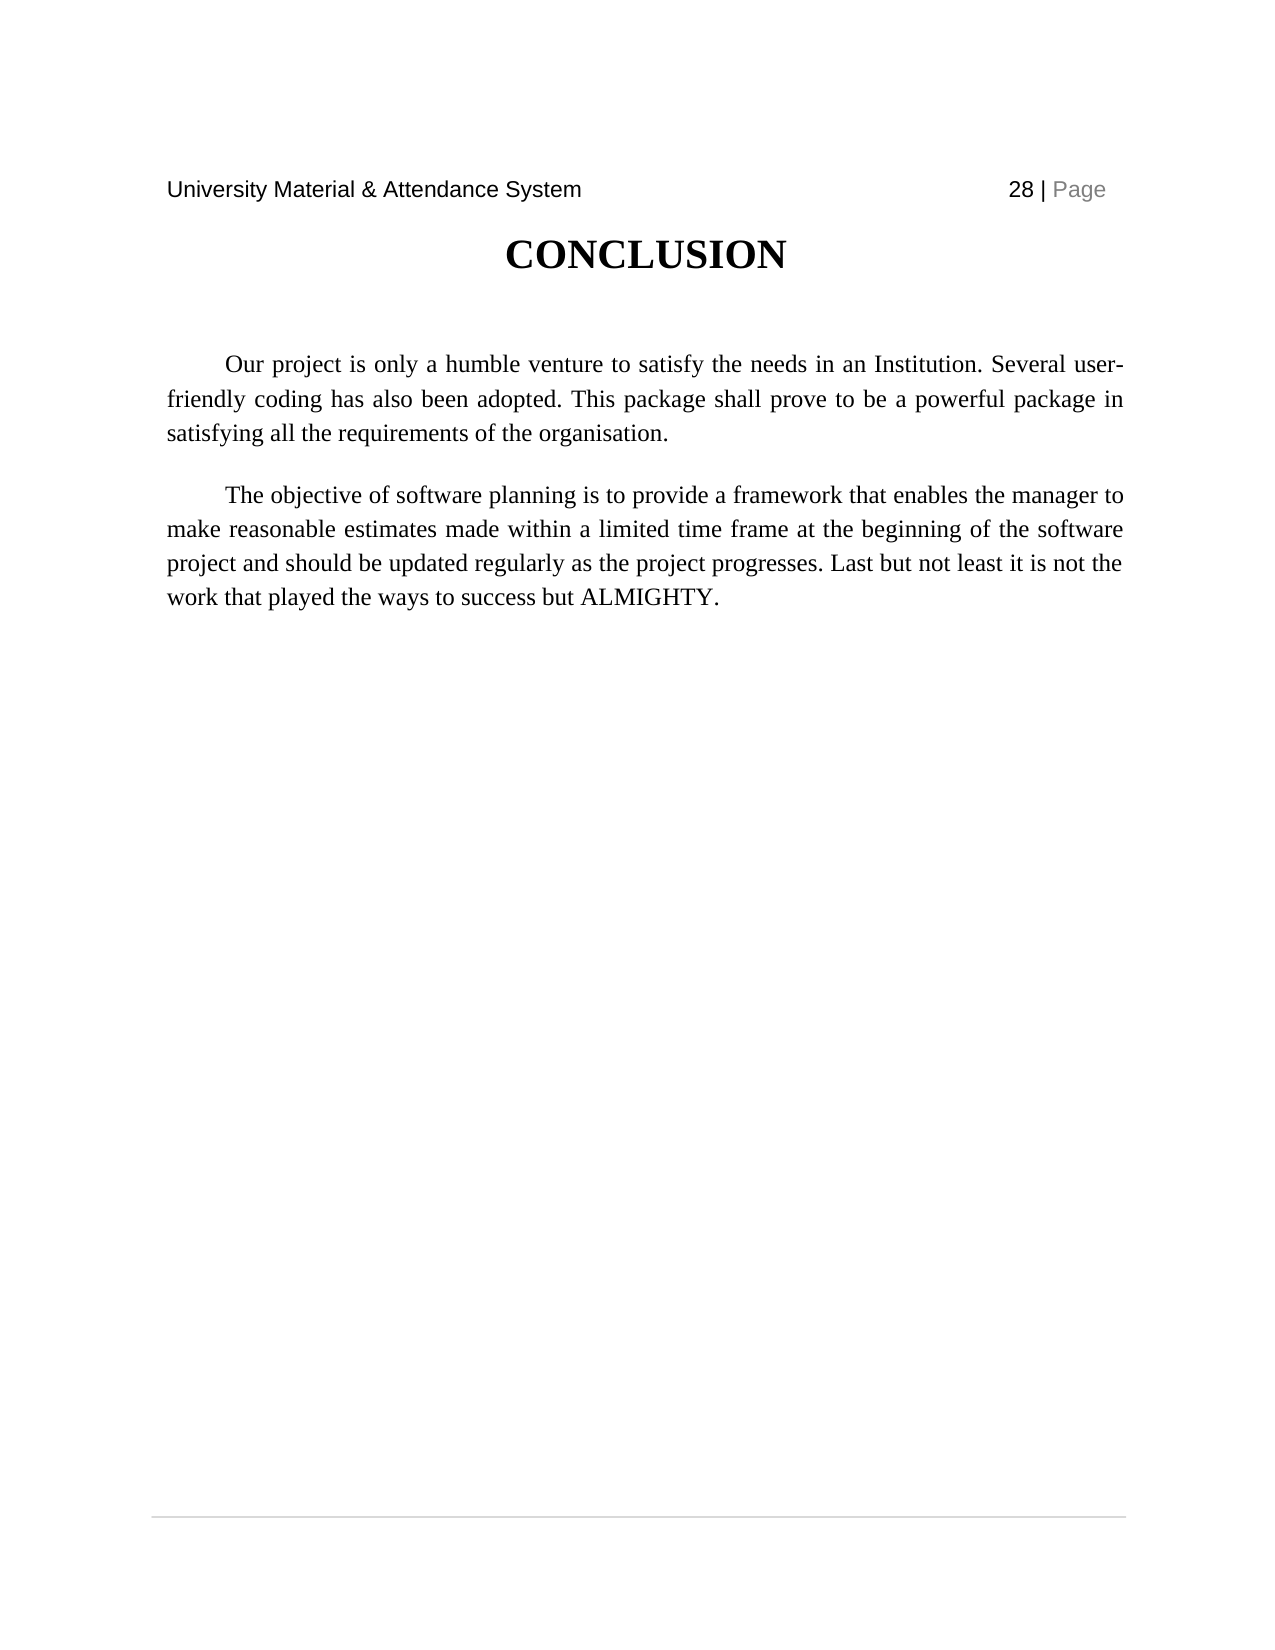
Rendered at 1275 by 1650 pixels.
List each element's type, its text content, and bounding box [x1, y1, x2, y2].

text Our project is only a humble venture to satisfy the needs in an Institution. Several user-friendly coding has also been adopted. This package shall prove to be a powerful package in satisfying all the requirements of the organisation. [167, 349, 1125, 447]
text The objective of software planning is to provide a framework that enables the manager to make reasonable estimates made within a limited time frame at the beginning of the software project and should be updated regularly as the project progresses. Last but not least it is not the work that played the ways to success but ALMIGHTY. [167, 480, 1125, 611]
text CONCLUSION [167, 229, 1125, 277]
text University Material & Attendance System 28 | Page [167, 176, 1125, 203]
